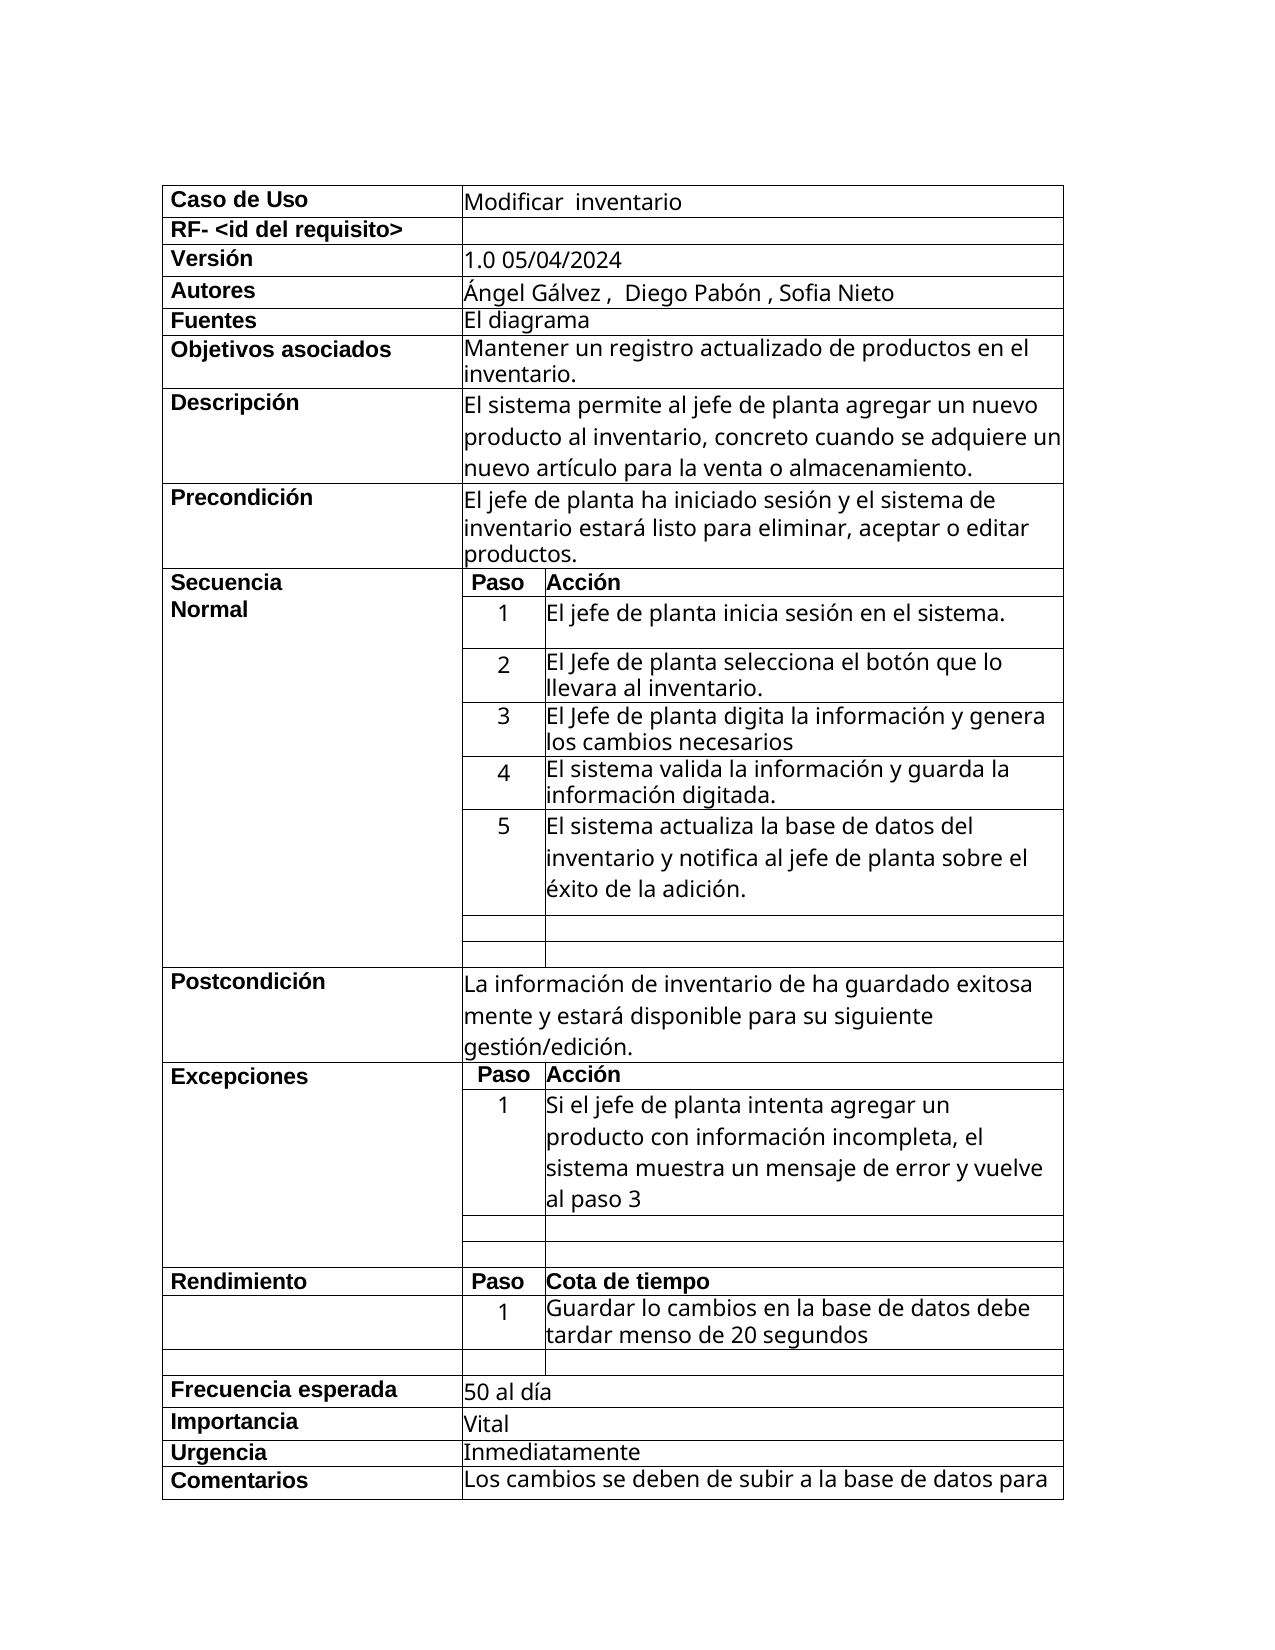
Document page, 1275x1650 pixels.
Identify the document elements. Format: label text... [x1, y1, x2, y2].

table_cell Urgencia [163, 1441, 462, 1466]
table_cell Excepciones [163, 1063, 462, 1267]
table_cell Postcondición [163, 968, 462, 1062]
table_cell El Jefe de planta selecciona el botón que lo llevara al inventario. [546, 649, 1063, 702]
table_cell [463, 1350, 545, 1375]
table_cell 50 al día [463, 1376, 1063, 1407]
table_cell El jefe de planta inicia sesión en el sistema. [546, 597, 1063, 648]
table_cell [546, 1242, 1063, 1267]
table_cell Paso [463, 569, 545, 596]
table_cell [546, 1350, 1063, 1375]
table_cell El sistema actualiza la base de datos del inventario y notifica al jefe de planta sobre el éxito de la adición. [546, 810, 1063, 915]
table_cell Autores [163, 277, 462, 308]
table_cell [463, 1242, 545, 1267]
table_cell RF- <id del requisito> [163, 218, 462, 243]
table_cell [546, 916, 1063, 941]
table_cell El diagrama [463, 309, 1063, 335]
table_cell [546, 942, 1063, 967]
table_header Modificar inventario [463, 186, 1063, 217]
table_cell Acción [546, 1063, 1063, 1088]
table_cell Fuentes [163, 309, 462, 335]
table_cell Acción [546, 569, 1063, 596]
table_cell 3 [463, 703, 545, 756]
table_cell [546, 1216, 1063, 1241]
table_cell El sistema valida la información y guarda la información digitada. [546, 757, 1063, 809]
table_cell 1 [463, 597, 545, 648]
table_cell 5 [463, 810, 545, 915]
table_cell Guardar lo cambios en la base de datos debe tardar menso de 20 segundos [546, 1296, 1063, 1349]
table_cell 1.0 05/04/2024 [463, 245, 1063, 276]
table_cell [463, 916, 545, 941]
table_cell Objetivos asociados [163, 336, 462, 388]
table_cell [163, 1296, 462, 1349]
table_cell [463, 942, 545, 967]
table_cell Los cambios se deben de subir a la base de datos para mantenerlo a salvo y se puede editar desde el aplicativo. [463, 1467, 1063, 1499]
table_cell Vital [463, 1408, 1063, 1439]
table_cell Paso [463, 1063, 545, 1088]
table_cell Mantener un registro actualizado de productos en el inventario. [463, 336, 1063, 388]
table_cell Frecuencia esperada [163, 1376, 462, 1407]
table_cell Importancia [163, 1408, 462, 1439]
table_cell El sistema permite al jefe de planta agregar un nuevo producto al inventario, concreto cuando se adquiere un nuevo artículo para la venta o almacenamiento. [463, 389, 1063, 483]
table_cell Paso [463, 1268, 545, 1294]
table_header Caso de Uso [163, 186, 462, 217]
table_cell 2 [463, 649, 545, 702]
table_cell La información de inventario de ha guardado exitosa mente y estará disponible para su siguiente gestión/edición. [463, 968, 1063, 1062]
table_cell [463, 1216, 545, 1241]
table_cell Rendimiento [163, 1268, 462, 1294]
table_cell 1 [463, 1296, 545, 1349]
table_cell Comentarios [163, 1467, 462, 1499]
table_cell [463, 218, 1063, 243]
table_cell 4 [463, 757, 545, 809]
table_cell Cota de tiempo [546, 1268, 1063, 1294]
table_cell Versión [163, 245, 462, 276]
table_cell El Jefe de planta digita la información y genera los cambios necesarios [546, 703, 1063, 756]
table_cell [163, 1350, 462, 1375]
table_cell Ángel Gálvez , Diego Pabón , Sofia Nieto [463, 277, 1063, 308]
table_cell Inmediatamente [463, 1441, 1063, 1466]
table_cell Secuencia Normal [163, 569, 462, 967]
table_cell Si el jefe de planta intenta agregar un producto con información incompleta, el sistema muestra un mensaje de error y vuelve al paso 3 [546, 1090, 1063, 1214]
table_cell Descripción [163, 389, 462, 483]
table_cell Precondición [163, 484, 462, 568]
table_cell El jefe de planta ha iniciado sesión y el sistema de inventario estará listo para eliminar, aceptar o editar productos. [463, 484, 1063, 568]
table_cell 1 [463, 1090, 545, 1214]
